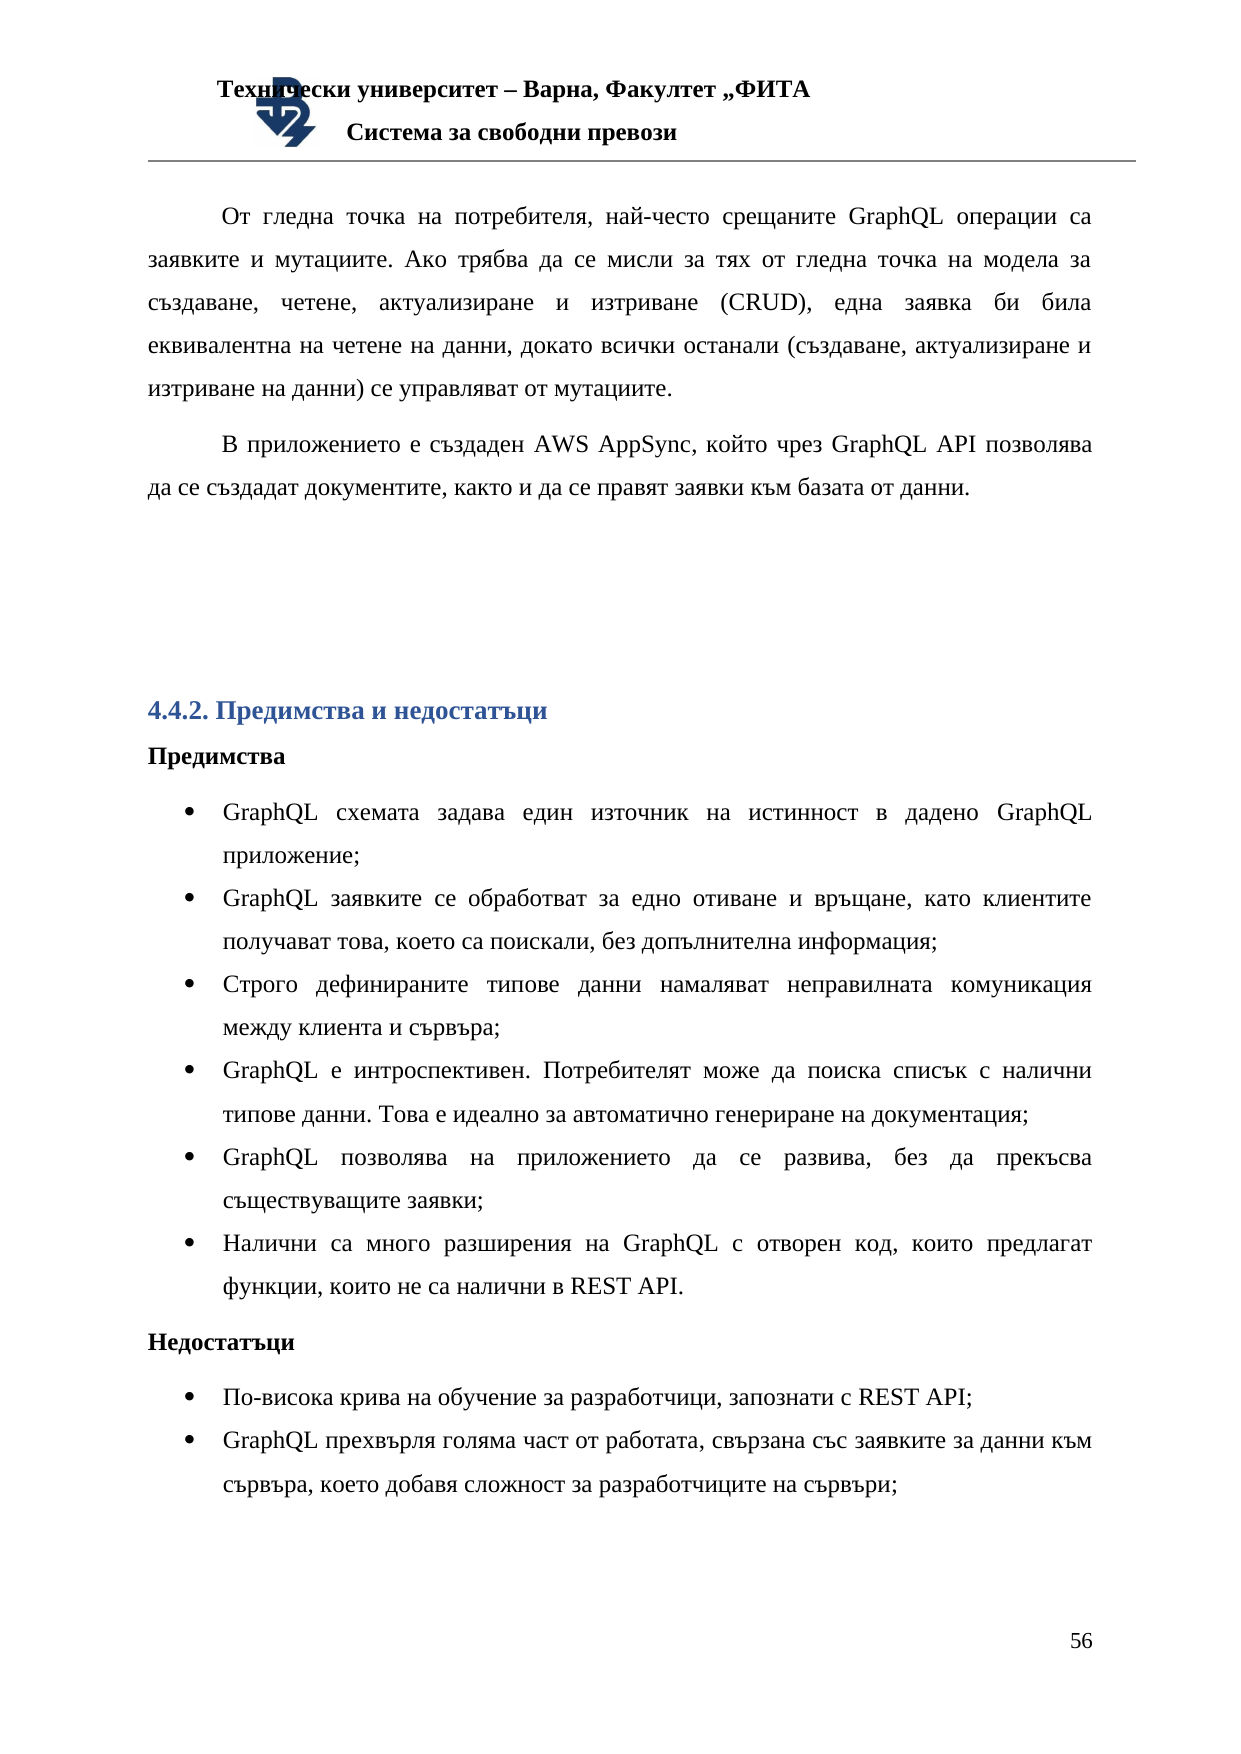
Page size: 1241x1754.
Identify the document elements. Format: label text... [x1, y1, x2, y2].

list GraphQL заявките се обработват за едно отиване и връщане, като клиентите получават това, което са поискали, без допълнителна информация; [185, 883, 1093, 955]
subtitle 4.4.2. Предимства и недостатъци [148, 694, 1093, 726]
text Недостатъци [148, 1327, 1093, 1356]
list Строго дефинираните типове данни намаляват неправилната комуникация между клиента и сървъра; [185, 969, 1093, 1041]
list GraphQL прехвърля голяма част от работата, свързана със заявките за данни към сървъра, което добавя сложност за разработчиците на сървъри; [185, 1426, 1093, 1497]
list Налични са много разширения на GraphQL с отворен код, които предлагат функции, които не са налични в REST API. [185, 1228, 1093, 1300]
list GraphQL позволява на приложението да се развива, без да прекъсва съществуващите заявки; [185, 1142, 1093, 1214]
list GraphQL схемата задава един източник на истинност в дадено GraphQL приложение; [185, 797, 1093, 869]
list GraphQL е интроспективен. Потребителят може да поиска списък с налични типове данни. Това е идеално за автоматично генериране на документация; [185, 1056, 1093, 1127]
picture [253, 77, 321, 148]
picture [315, 87, 321, 96]
text В приложението е създаден AWS AppSync, който чрез GraphQL API позволява да се създадат документите, както и да се правят заявки към базата от данни. [148, 429, 1093, 501]
text От гледна точка на потребителя, най-често срещаните GraphQL операции са заявките и мутациите. Ако трябва да се мисли за тях от гледна точка на модела за създаване, четене, актуализиране и изтриване (CRUD), една заявка би била еквивалентна на четене на данни, докато всички останали (създаване, актуализиране и изтриване на данни) се управляват от мутациите. [148, 201, 1093, 402]
list По-висока крива на обучение за разработчици, запознати с REST API; [185, 1382, 1093, 1411]
text Предимства [148, 741, 1093, 770]
